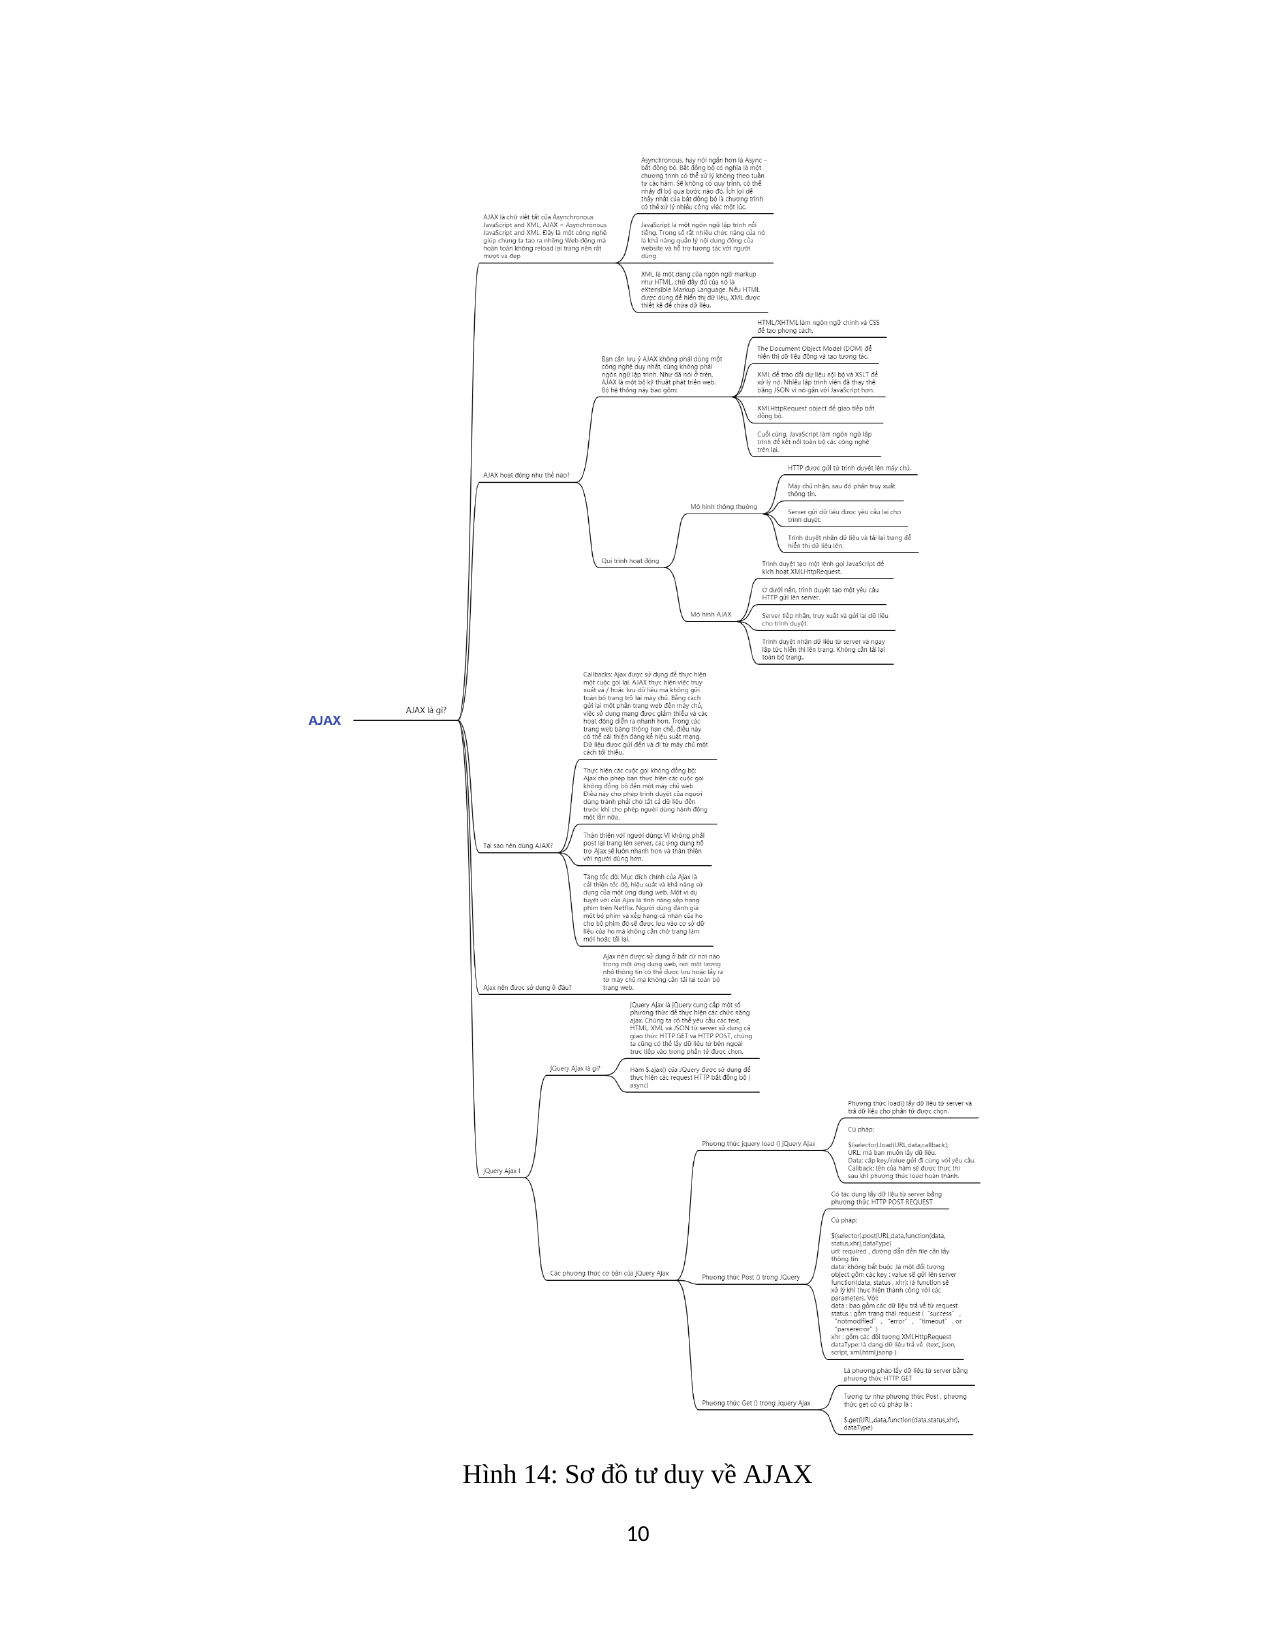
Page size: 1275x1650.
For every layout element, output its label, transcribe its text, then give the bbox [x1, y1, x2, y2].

text Hình 14: Sơ đồ tư duy về AJAX [150, 1458, 1125, 1489]
picture [291, 150, 984, 1439]
